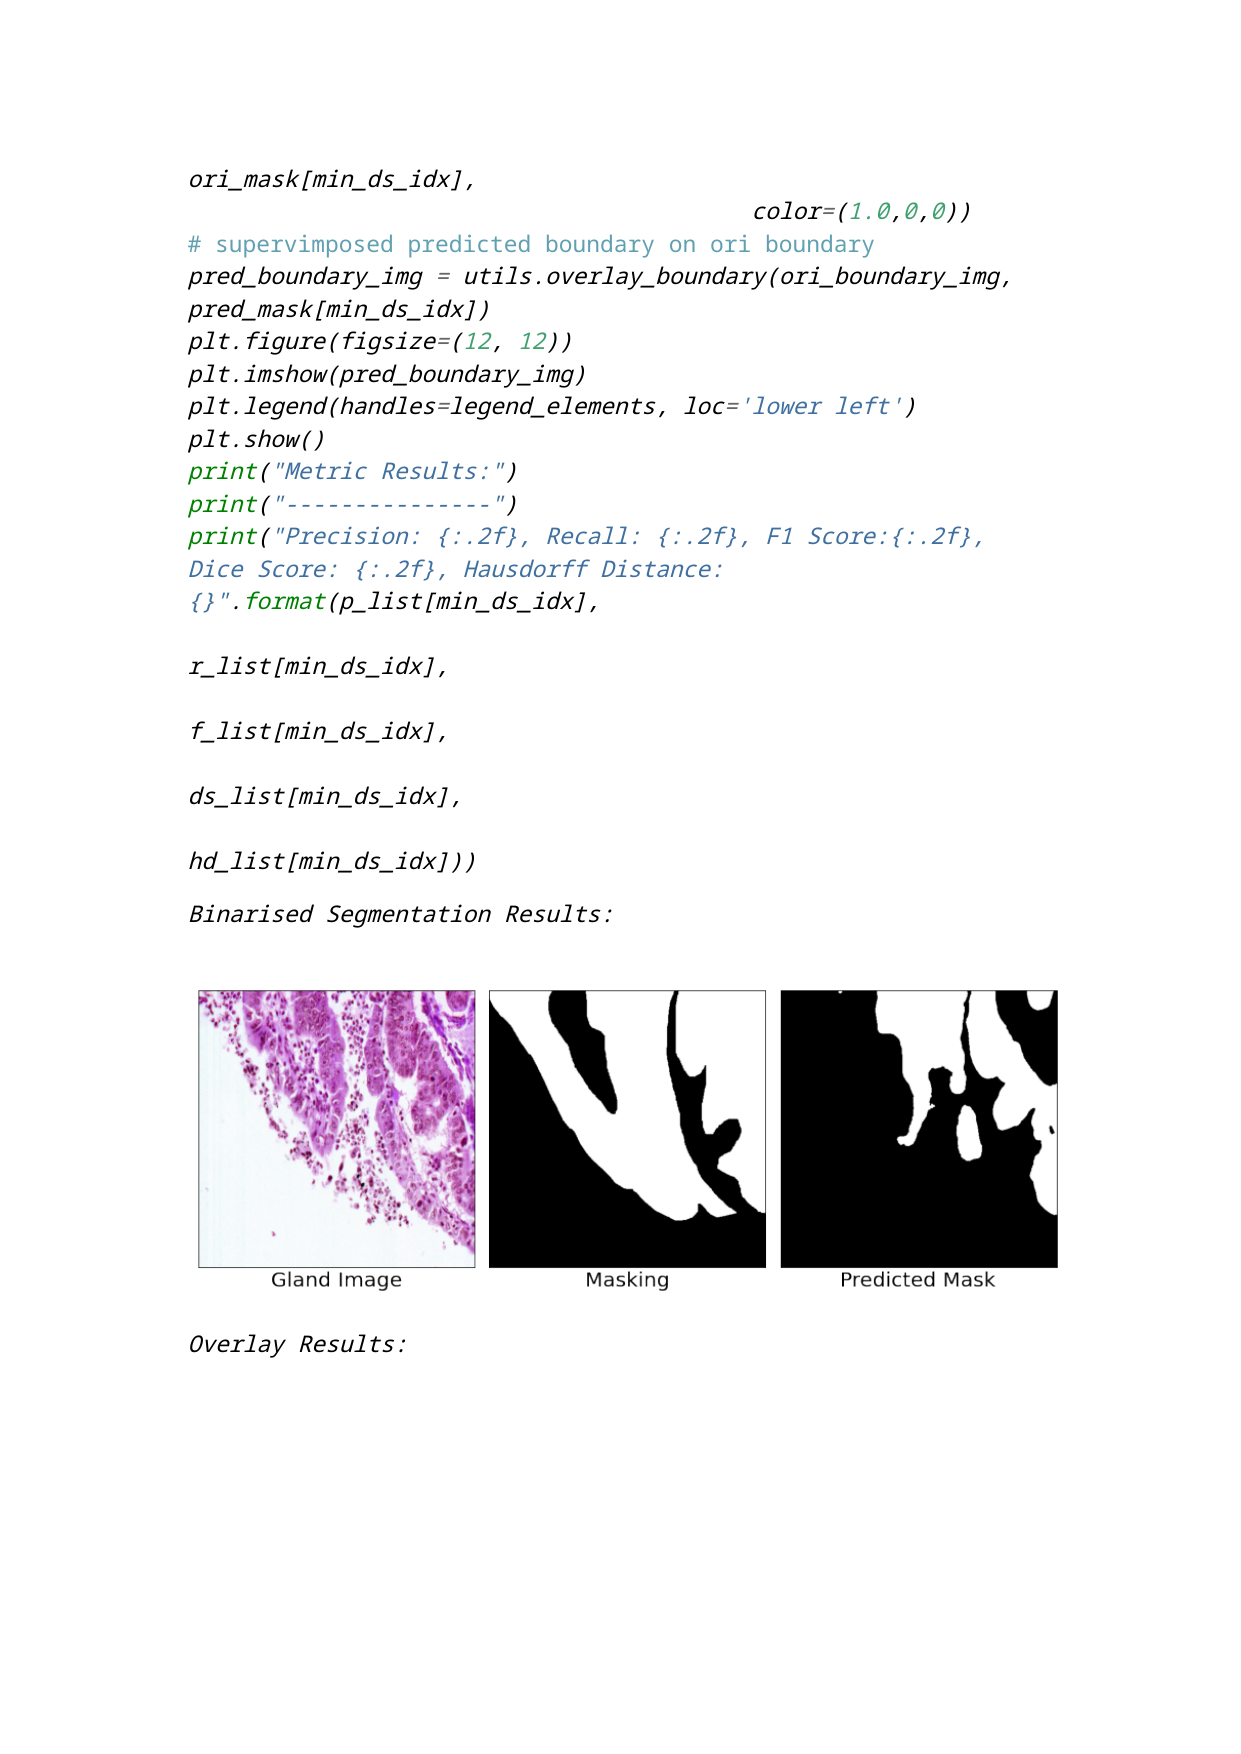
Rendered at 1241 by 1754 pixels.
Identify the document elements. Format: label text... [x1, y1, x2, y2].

text Overlay Results: [187, 1327, 1053, 1392]
picture [187, 983, 1063, 1298]
text Binarised Segmentation Results: [187, 898, 1053, 963]
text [187, 162, 1053, 877]
